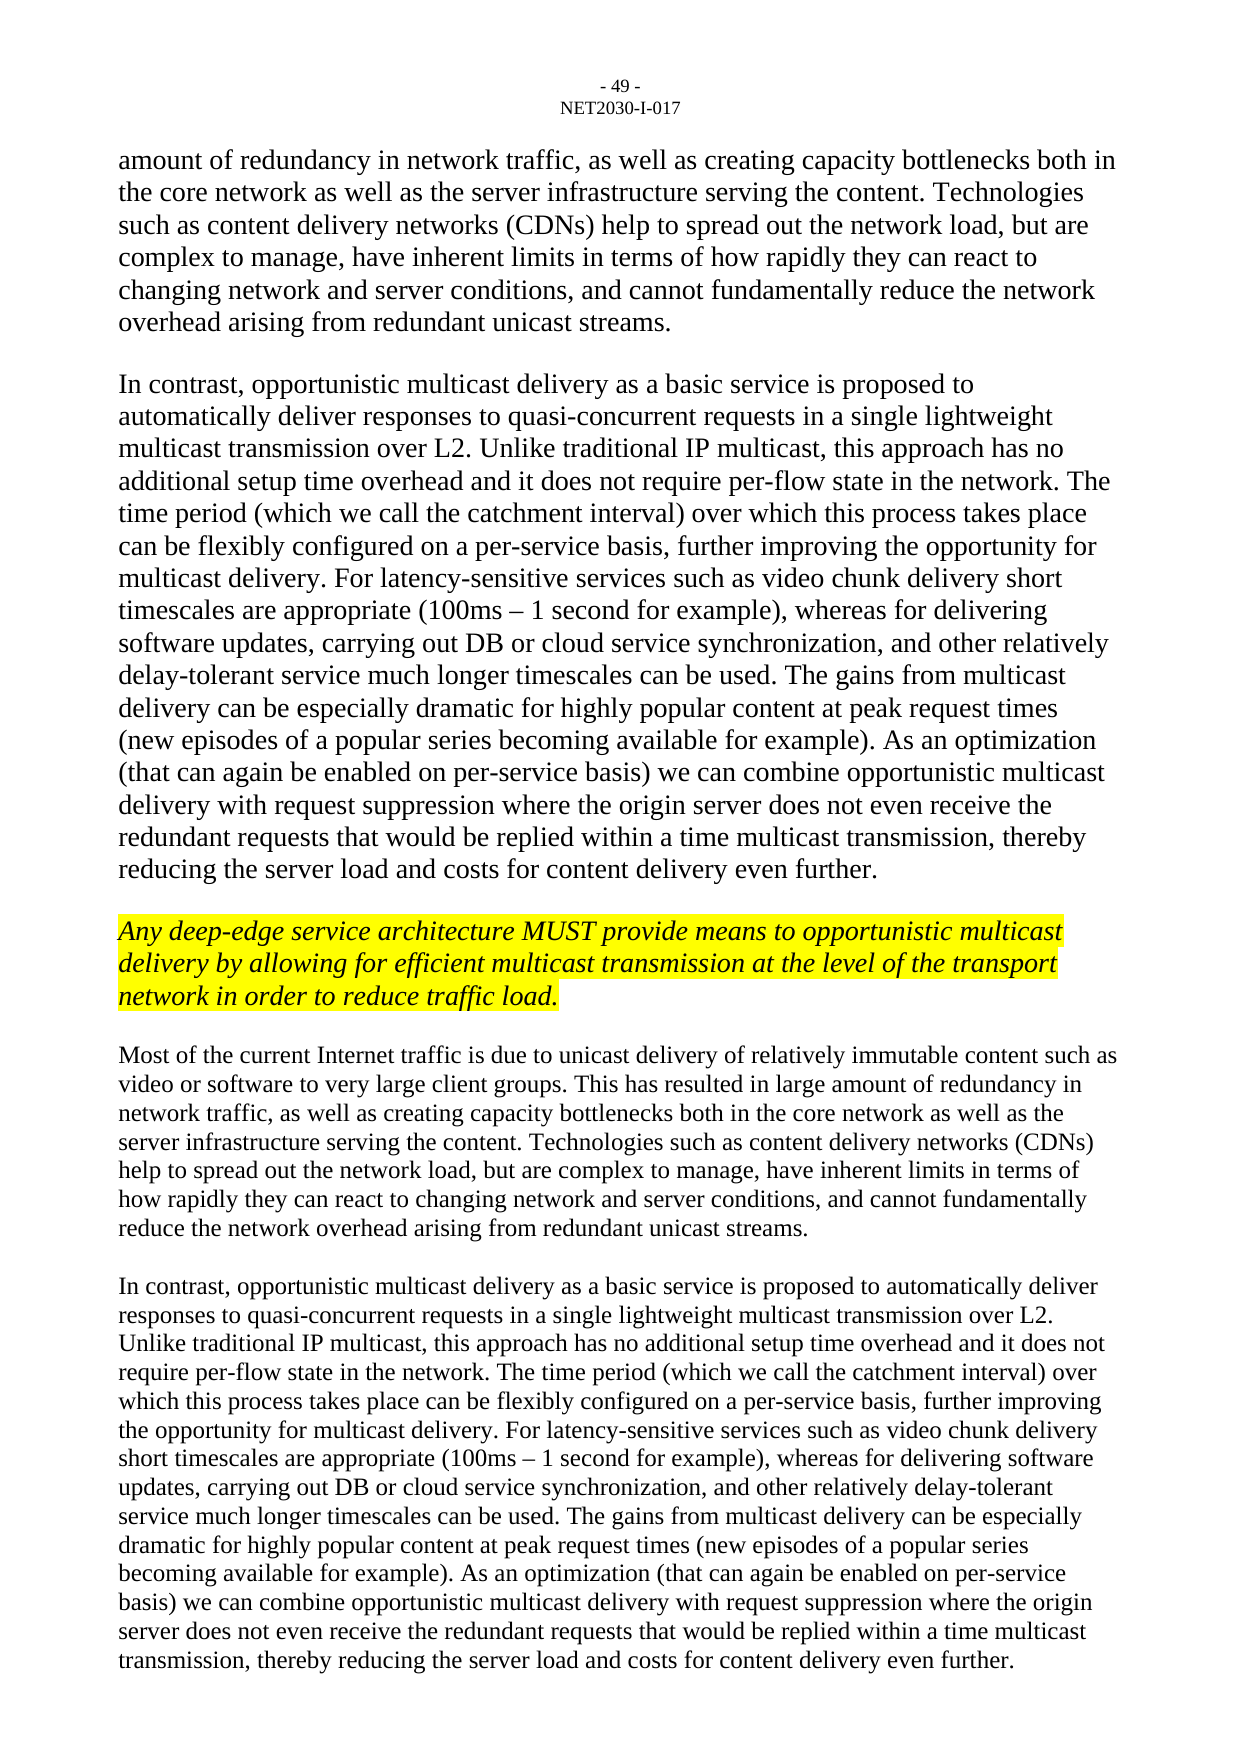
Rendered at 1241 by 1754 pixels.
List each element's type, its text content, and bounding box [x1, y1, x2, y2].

text In contrast, opportunistic multicast delivery as a basic service is proposed to automatically deliver responses to quasi-concurrent requests in a single lightweight multicast transmission over L2. Unlike traditional IP multicast, this approach has no additional setup time overhead and it does not require per-flow state in the network. The time period (which we call the catchment interval) over which this process takes place can be flexibly configured on a per-service basis, further improving the opportunity for multicast delivery. For latency-sensitive services such as video chunk delivery short timescales are appropriate (100ms – 1 second for example), whereas for delivering software updates, carrying out DB or cloud service synchronization, and other relatively delay-tolerant service much longer timescales can be used. The gains from multicast delivery can be especially dramatic for highly popular content at peak request times (new episodes of a popular series becoming available for example). As an optimization (that can again be enabled on per-service basis) we can combine opportunistic multicast delivery with request suppression where the origin server does not even receive the redundant requests that would be replied within a time multicast transmission, thereby reducing the server load and costs for content delivery even further. [118, 367, 1122, 885]
text In contrast, opportunistic multicast delivery as a basic service is proposed to automatically deliver responses to quasi-concurrent requests in a single lightweight multicast transmission over L2. Unlike traditional IP multicast, this approach has no additional setup time overhead and it does not require per-flow state in the network. The time period (which we call the catchment interval) over which this process takes place can be flexibly configured on a per-service basis, further improving the opportunity for multicast delivery. For latency-sensitive services such as video chunk delivery short timescales are appropriate (100ms – 1 second for example), whereas for delivering software updates, carrying out DB or cloud service synchronization, and other relatively delay-tolerant service much longer timescales can be used. The gains from multicast delivery can be especially dramatic for highly popular content at peak request times (new episodes of a popular series becoming available for example). As an optimization (that can again be enabled on per-service basis) we can combine opportunistic multicast delivery with request suppression where the origin server does not even receive the redundant requests that would be replied within a time multicast transmission, thereby reducing the server load and costs for content delivery even further. [118, 1271, 1122, 1673]
text Any deep-edge service architecture MUST provide means to opportunistic multicast delivery by allowing for efficient multicast transmission at the level of the transport network in order to reduce traffic load. [559, 914, 1122, 1011]
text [118, 143, 1122, 337]
